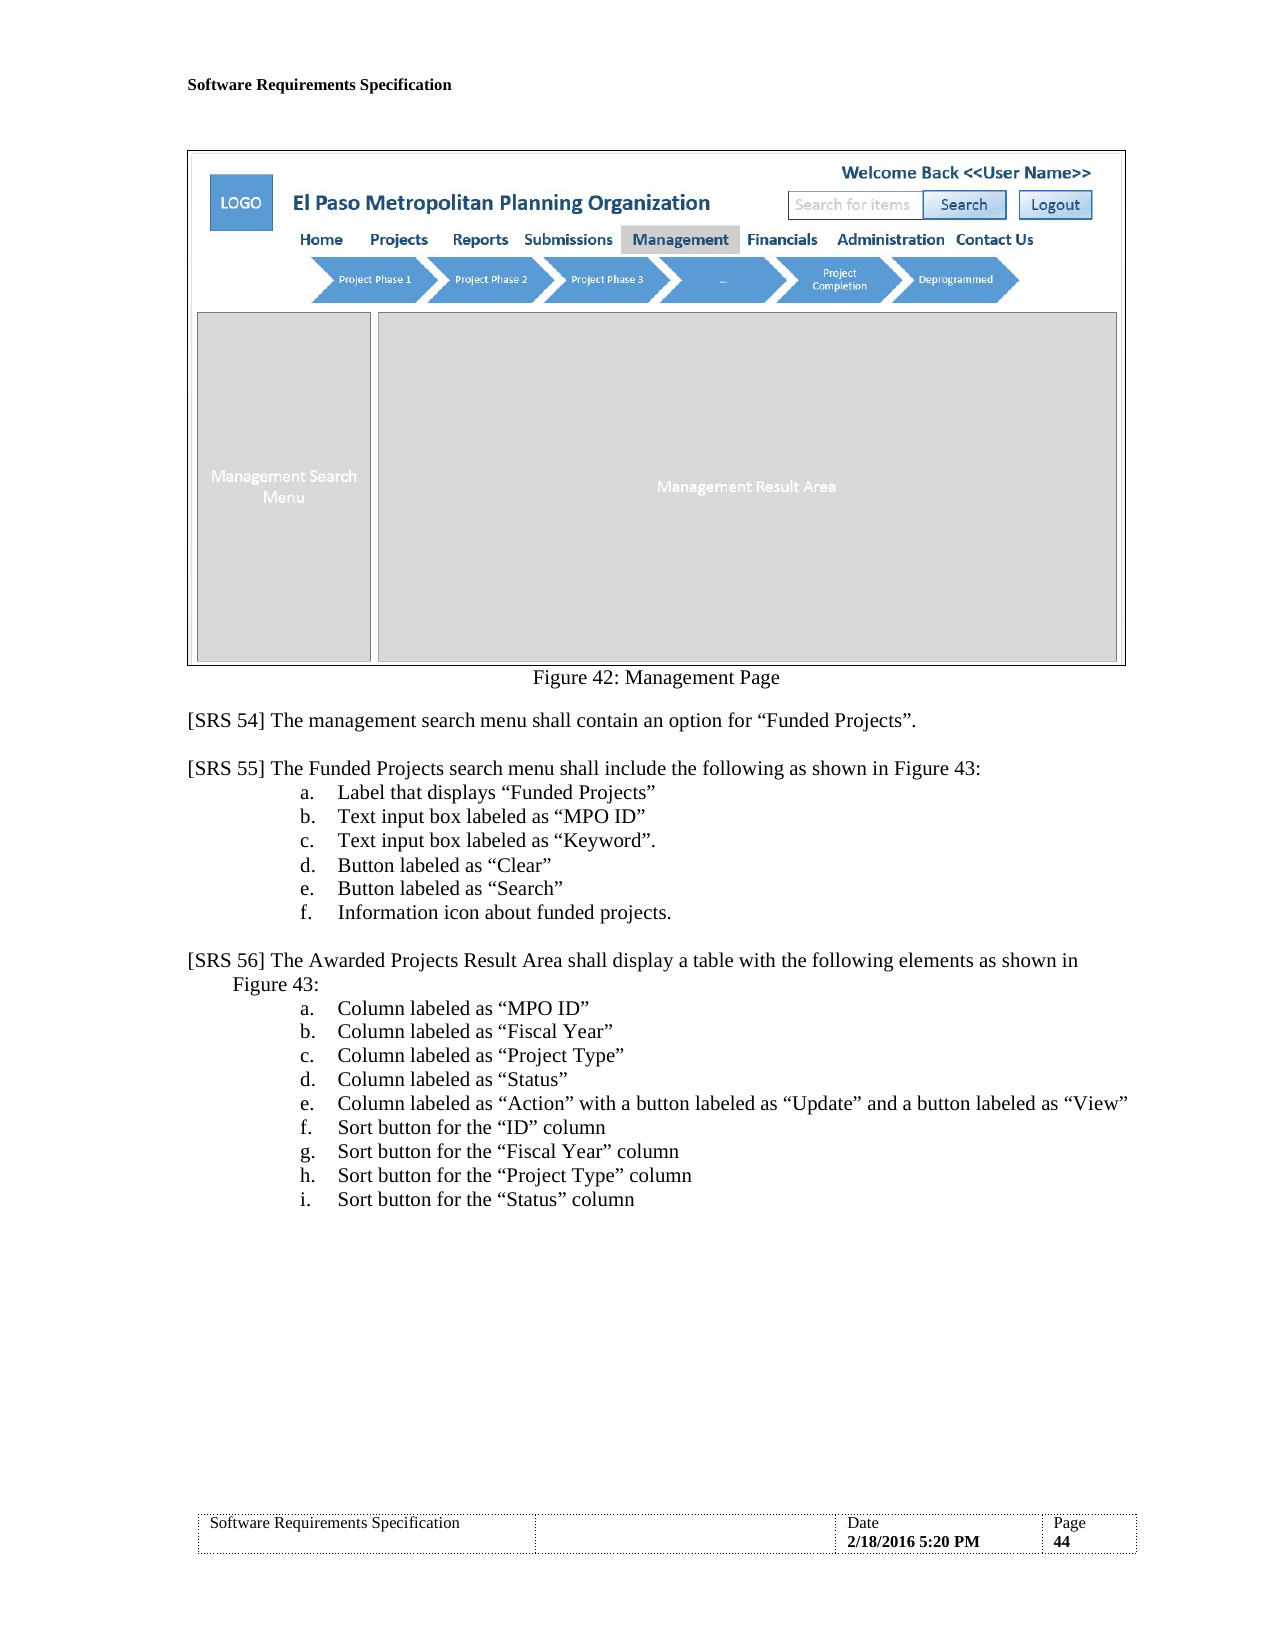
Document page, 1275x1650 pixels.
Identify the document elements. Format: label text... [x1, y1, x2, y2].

text a. Label that displays “Funded Projects” b. Text input box labeled as “MPO ID” c. Text input box labeled as “Keyword”. d. Button labeled as “Clear” [300, 780, 658, 877]
text [SRS 56] The Awarded Projects Result Area shall display a table with the following elements as shown in [187, 948, 1148, 972]
table_header Page 44 [1042, 1514, 1136, 1553]
text e. Button labeled as “Search” [300, 877, 1148, 899]
text g. Sort button for the “Fiscal Year” column h. Sort button for the “Project Type” column i. Sort button for the “Status” column [300, 1139, 692, 1211]
table_header [536, 1514, 836, 1553]
text [SRS 54] The management search menu shall contain an option for “Funded Projects”. [187, 708, 1148, 732]
text f. Information icon about funded projects. [300, 899, 1148, 924]
text [SRS 55] The Funded Projects search menu shall include the following as shown in Figure 43: [187, 756, 1148, 780]
picture [188, 151, 1125, 665]
text e. Column labeled as “Action” with a button labeled as “Update” and a button labeled as “View” [300, 1091, 1148, 1115]
table_header Date 2/18/2016 5:20 PM [836, 1514, 1042, 1553]
text a. Column labeled as “MPO ID” [300, 996, 1148, 1020]
text Figure 42: Management Page [530, 666, 783, 689]
table_header Software Requirements Specification [198, 1514, 536, 1553]
text b. Column labeled as “Fiscal Year” [300, 1020, 1148, 1043]
text d. Column labeled as “Status” [300, 1067, 1148, 1091]
text Figure 43: [232, 972, 1148, 996]
text c. Column labeled as “Project Type” [300, 1043, 1148, 1067]
text f. Sort button for the “ID” column [300, 1115, 1148, 1139]
